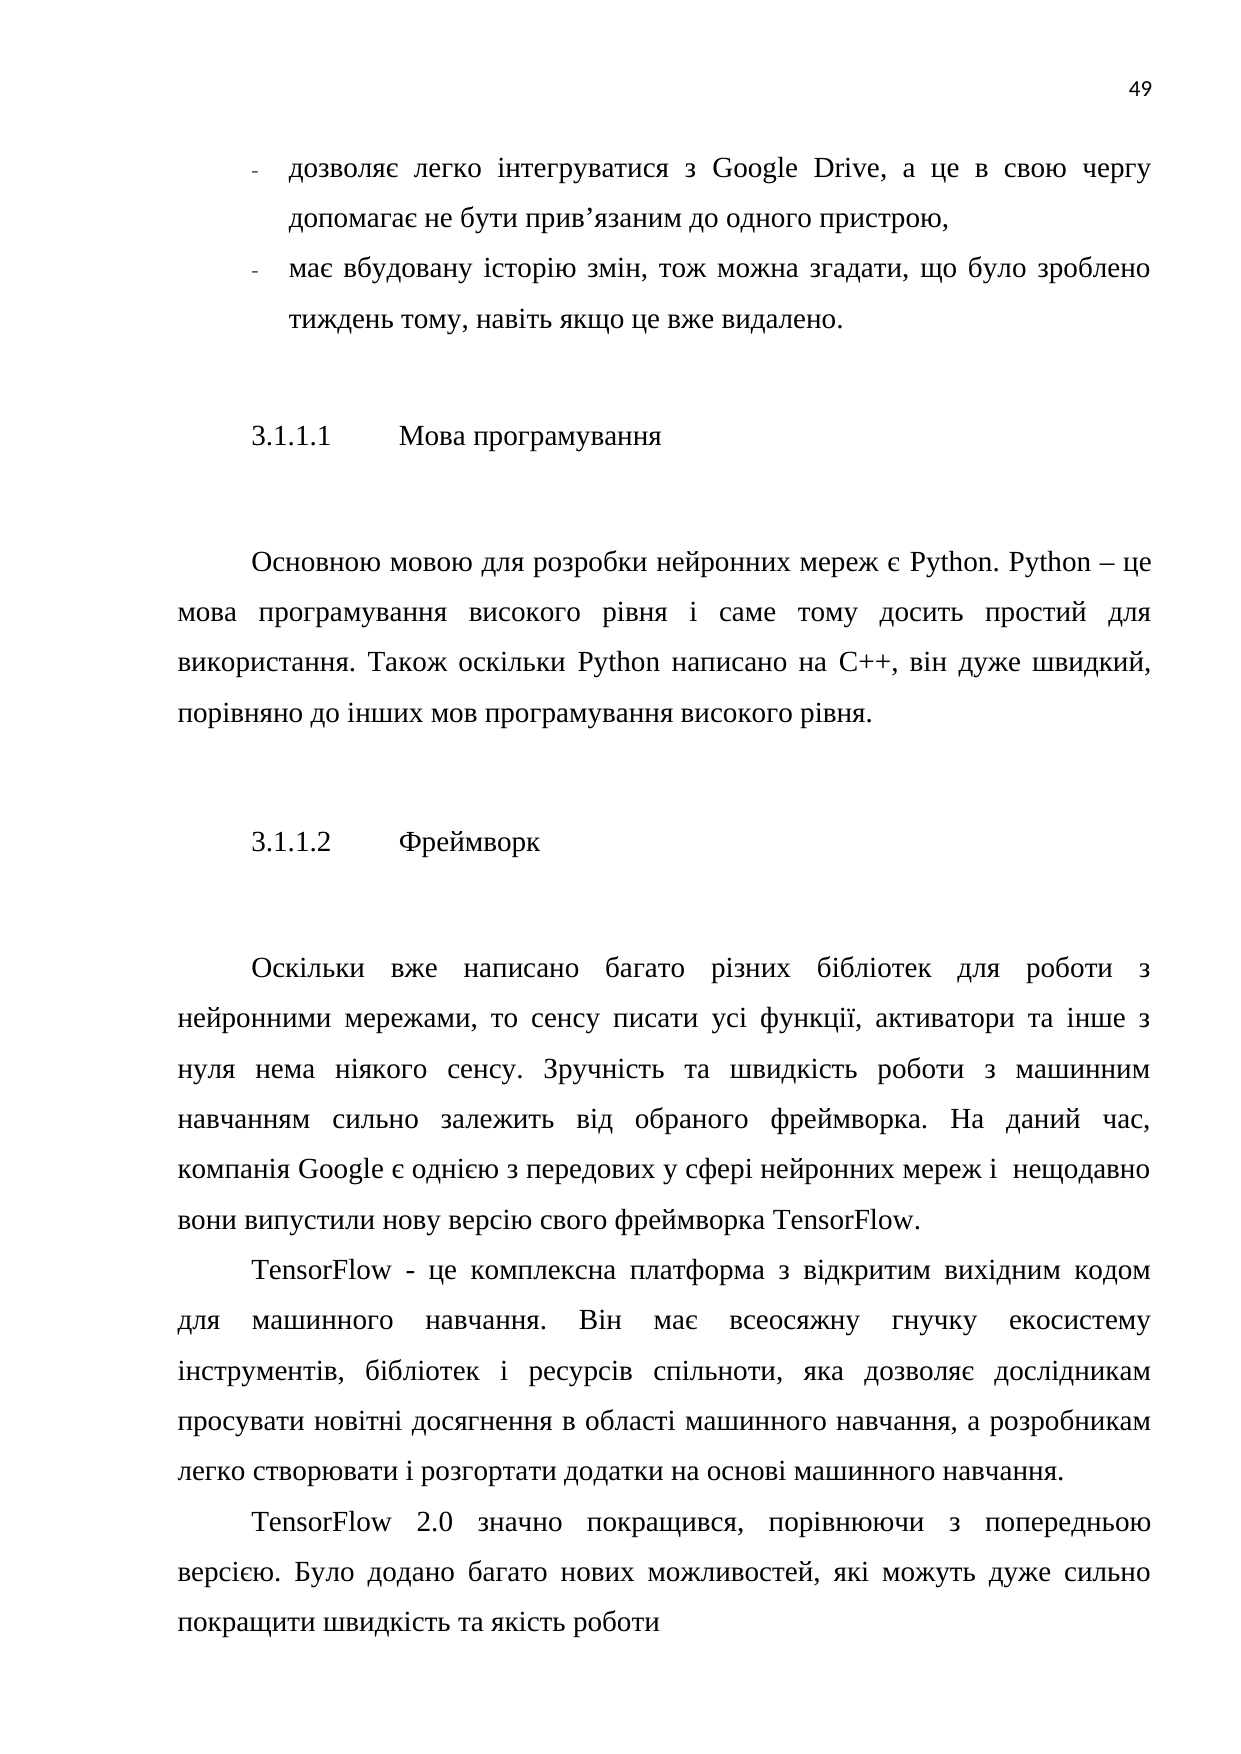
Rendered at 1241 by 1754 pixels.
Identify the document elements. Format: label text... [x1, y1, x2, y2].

text Фреймворк [251, 824, 1152, 858]
text Основною мовою для розробки нейронних мереж є Python. Python – це мова програмування високого рівня і саме тому досить простий для використання. Також оскільки Python написано на C++, він дуже швидкий, порівняно до інших мов програмування високого рівня. [177, 544, 1152, 728]
text Оскільки вже написано багато різних бібліотек для роботи з нейронними мережами, то сенсу писати усі функції, активатори та інше з нуля нема ніякого сенсу. Зручність та швидкість роботи з машинним навчанням сильно залежить від обраного фреймворка. На даний час, компанія Google є однією з передових у сфері нейронних мереж і нещодавно вони випустили нову версію свого фреймворка TensorFlow. [177, 950, 1152, 1235]
list має вбудовану історію змін, тож можна згадати, що було зроблено тиждень тому, навіть якщо це вже видалено. [251, 251, 1152, 334]
text TensorFlow 2.0 значно покращився, порівнюючи з попередньою версією. Було додано багато нових можливостей, які можуть дуже сильно покращити швидкість та якість роботи [177, 1504, 1152, 1638]
text TensorFlow - це комплексна платформа з відкритим вихідним кодом для машинного навчання. Він має всеосяжну гнучку екосистему інструментів, бібліотек і ресурсів спільноти, яка дозволяє дослідникам просувати новітні досягнення в області машинного навчання, а розробникам легко створювати і розгортати додатки на основі машинного навчання. [177, 1252, 1152, 1487]
text Мова програмування [251, 418, 1152, 452]
list дозволяє легко інтегруватися з Google Drive, а це в свою чергу допомагає не бути прив’язаним до одного пристрою, [251, 150, 1152, 234]
